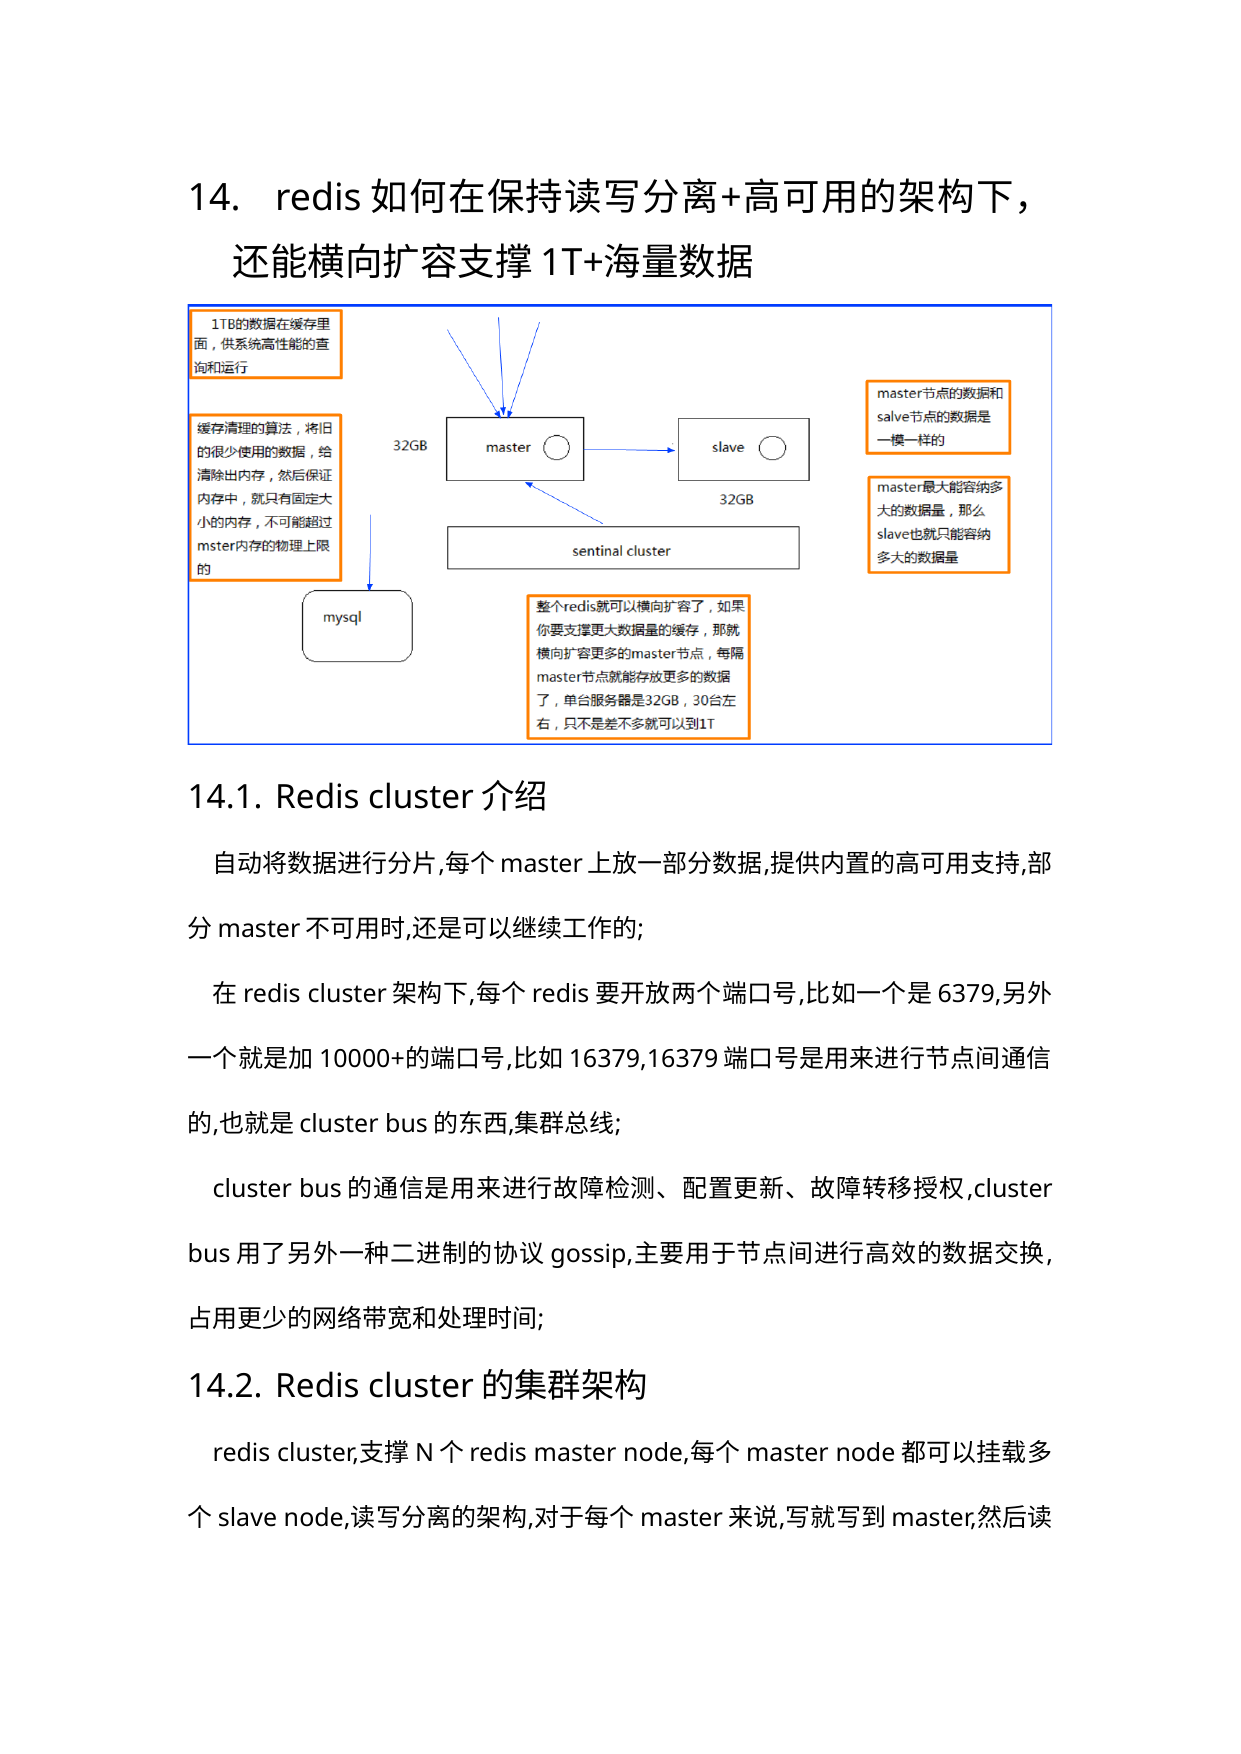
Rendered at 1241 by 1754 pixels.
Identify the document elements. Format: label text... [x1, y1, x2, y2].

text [187, 1418, 1053, 1548]
picture [187, 304, 1053, 745]
subtitle Redis cluster介绍 [187, 762, 1053, 827]
subtitle Redis cluster的集群架构 [187, 1351, 1053, 1416]
subtitle redis如何在保持读写分离+高可用的架构下，还能横向扩容支撑1T+海量数据 [187, 162, 1053, 292]
text cluster bus的通信是用来进行故障检测、配置更新、故障转移授权,cluster bus用了另外一种二进制的协议gossip,主要用于节点间进行高效的数据交换,占用更少的网络带宽和处理时间; [187, 1154, 1053, 1349]
text 在redis cluster架构下,每个redis要开放两个端口号,比如一个是6379,另外一个就是加10000+的端口号,比如16379,16379端口号是用来进行节点间通信的,也就是cluster bus的东西,集群总线; [187, 959, 1053, 1154]
text 自动将数据进行分片,每个master上放一部分数据,提供内置的高可用支持,部分master不可用时,还是可以继续工作的; [187, 829, 1053, 959]
